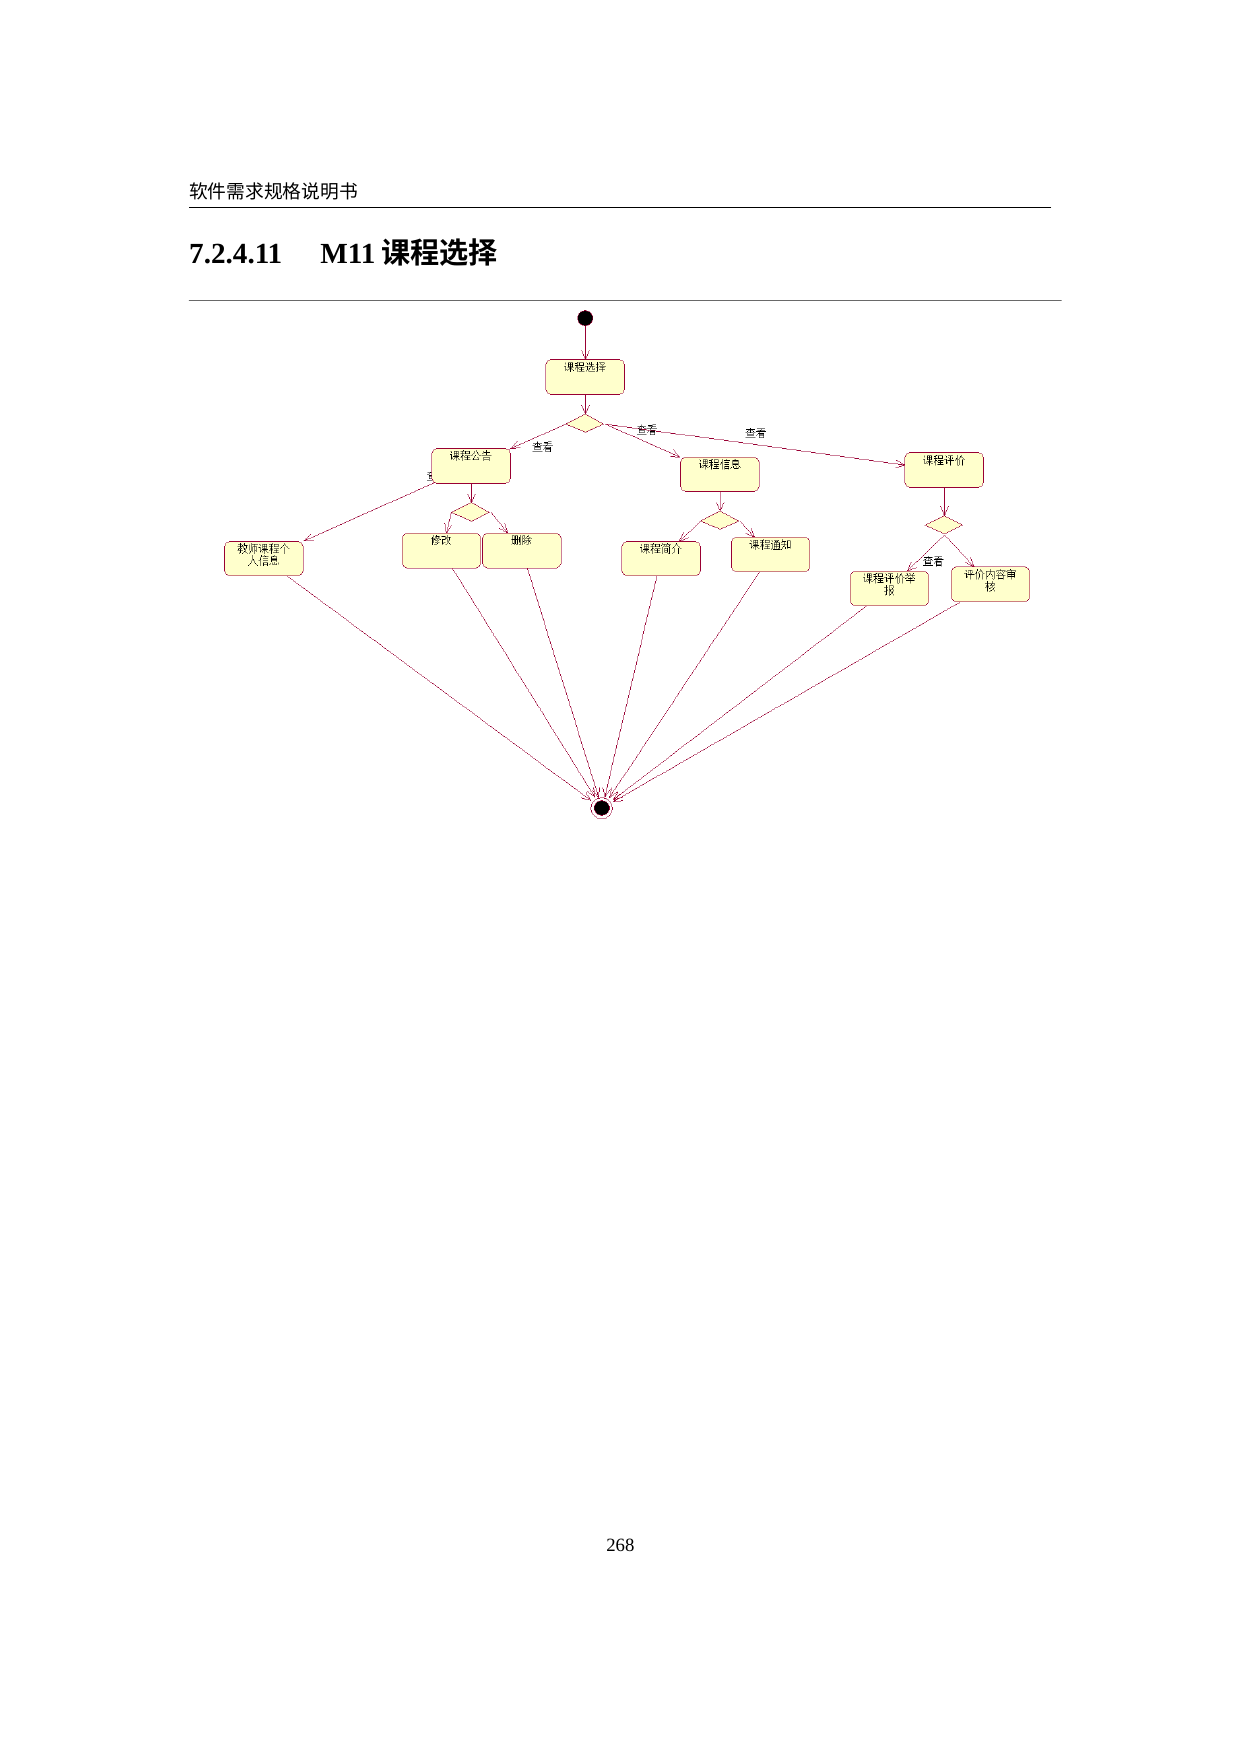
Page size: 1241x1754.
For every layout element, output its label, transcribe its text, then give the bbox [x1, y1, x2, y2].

subtitle M11课程选择 [189, 229, 1051, 272]
picture [188, 300, 1062, 836]
